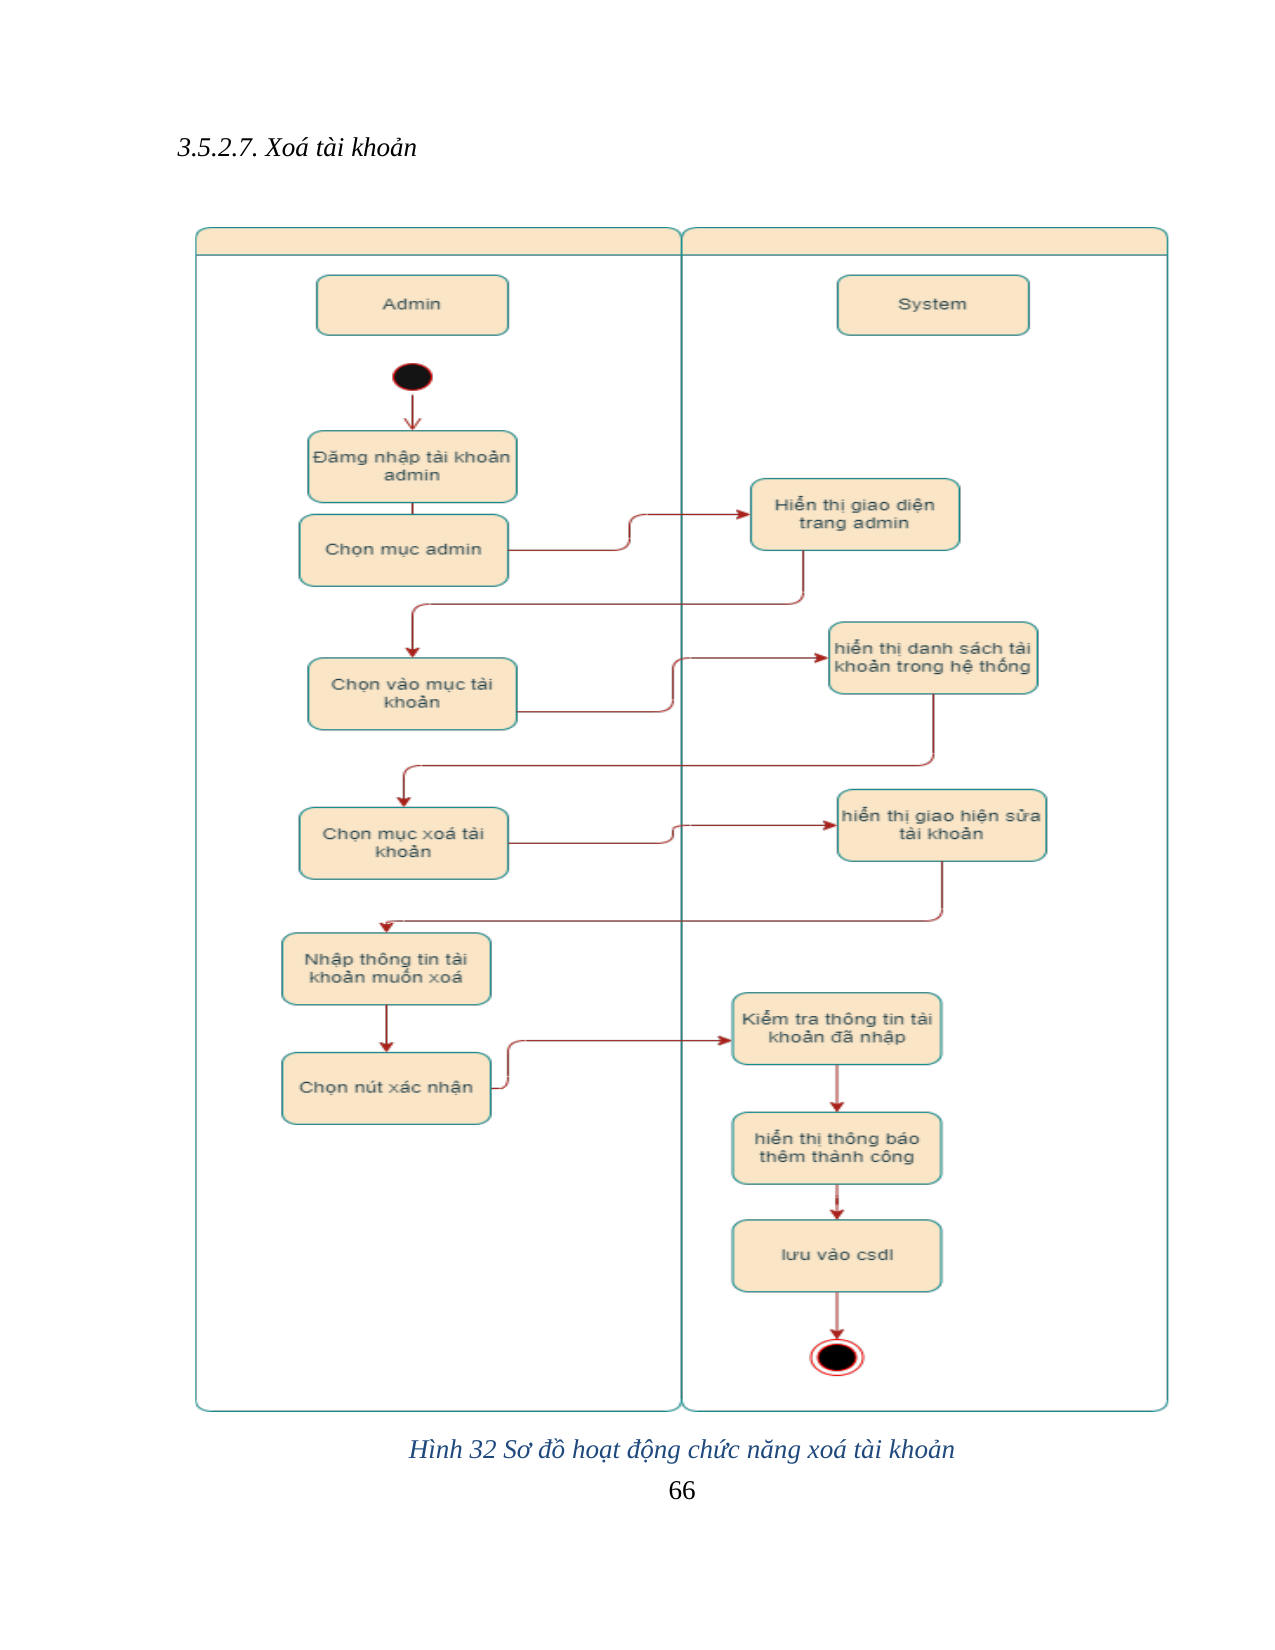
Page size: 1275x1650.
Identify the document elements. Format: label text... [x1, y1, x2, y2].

text Hình 32 Sơ đồ hoạt động chức năng xoá tài khoản [177, 1433, 1186, 1464]
picture [195, 227, 1169, 1412]
text Xoá tài khoản [177, 131, 1186, 162]
